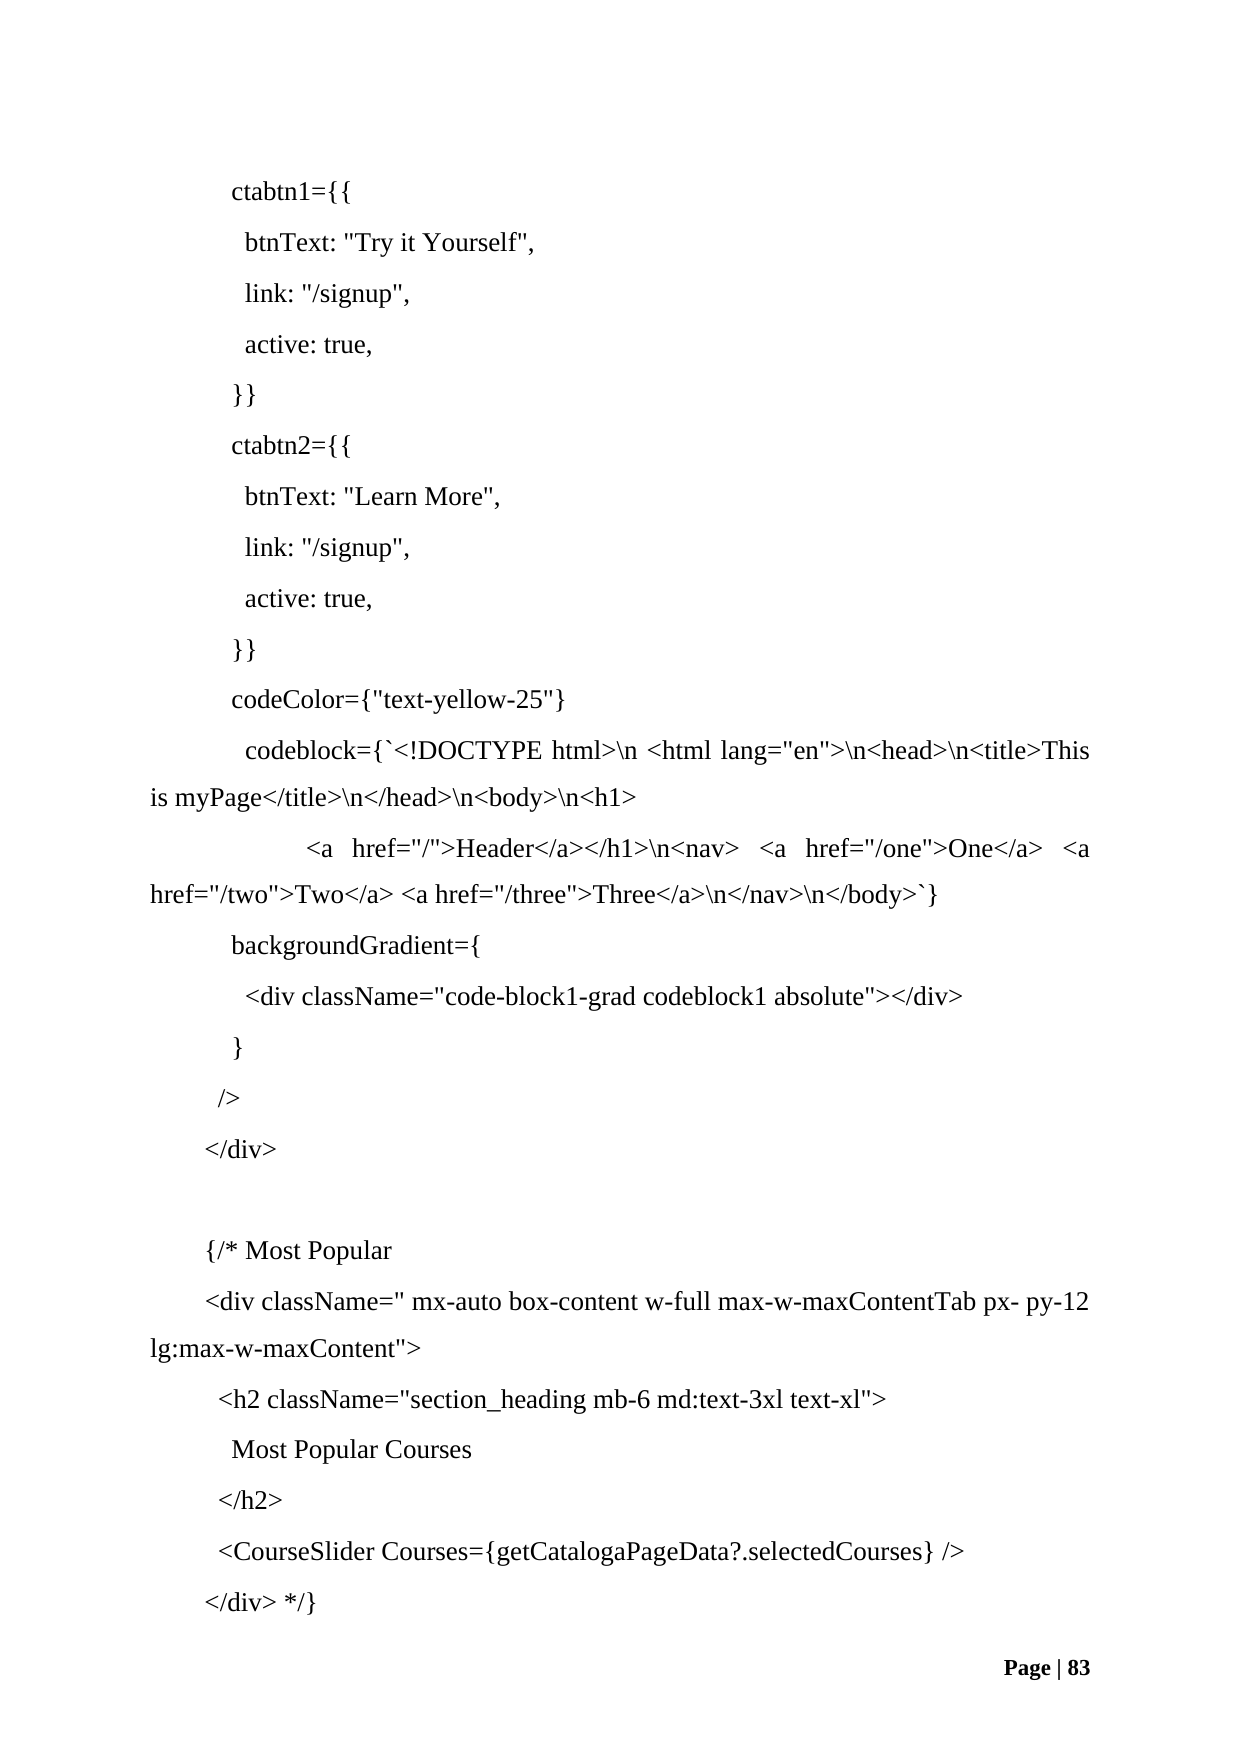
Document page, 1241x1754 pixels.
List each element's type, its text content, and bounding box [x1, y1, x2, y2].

subtitle }} [150, 379, 1090, 410]
subtitle backgroundGradient={ [150, 929, 1090, 961]
subtitle <h2 className="section_heading mb-6 md:text-3xl text-xl"> [150, 1383, 1090, 1414]
subtitle link: "/signup", [150, 531, 1090, 562]
subtitle codeblock={`<!DOCTYPE html>\n <html lang="en">\n<head>\n<title>This is myPage</title>\n</head>\n<body>\n<h1> [150, 734, 1090, 812]
subtitle </div> [150, 1133, 1090, 1164]
subtitle codeColor={"text-yellow-25"} [150, 684, 1090, 715]
subtitle <a href="/">Header</a></h1>\n<nav> <a href="/one">One</a> <a href="/two">Two</a> <a href="/three">Three</a>\n</nav>\n</body>`} [150, 832, 1090, 910]
subtitle </h2> [150, 1484, 1090, 1516]
subtitle <CourseSlider Courses={getCatalogaPageData?.selectedCourses} /> [150, 1535, 1090, 1566]
subtitle </div> */} [150, 1586, 1090, 1617]
subtitle active: true, [150, 328, 1090, 359]
subtitle } [150, 1031, 1090, 1062]
subtitle {/* Most Popular [150, 1234, 1090, 1266]
subtitle btnText: "Learn More", [150, 480, 1090, 511]
subtitle <div className=" mx-auto box-content w-full max-w-maxContentTab px- py-12 lg:max-w-maxContent"> [150, 1285, 1090, 1363]
subtitle link: "/signup", [150, 277, 1090, 308]
subtitle ctabtn1={{ [150, 175, 1090, 206]
subtitle }} [150, 633, 1090, 664]
subtitle Most Popular Courses [150, 1434, 1090, 1465]
subtitle btnText: "Try it Yourself", [150, 226, 1090, 257]
subtitle ctabtn2={{ [150, 429, 1090, 461]
subtitle active: true, [150, 582, 1090, 613]
subtitle /> [150, 1082, 1090, 1113]
subtitle <div className="code-block1-grad codeblock1 absolute"></div> [150, 980, 1090, 1011]
